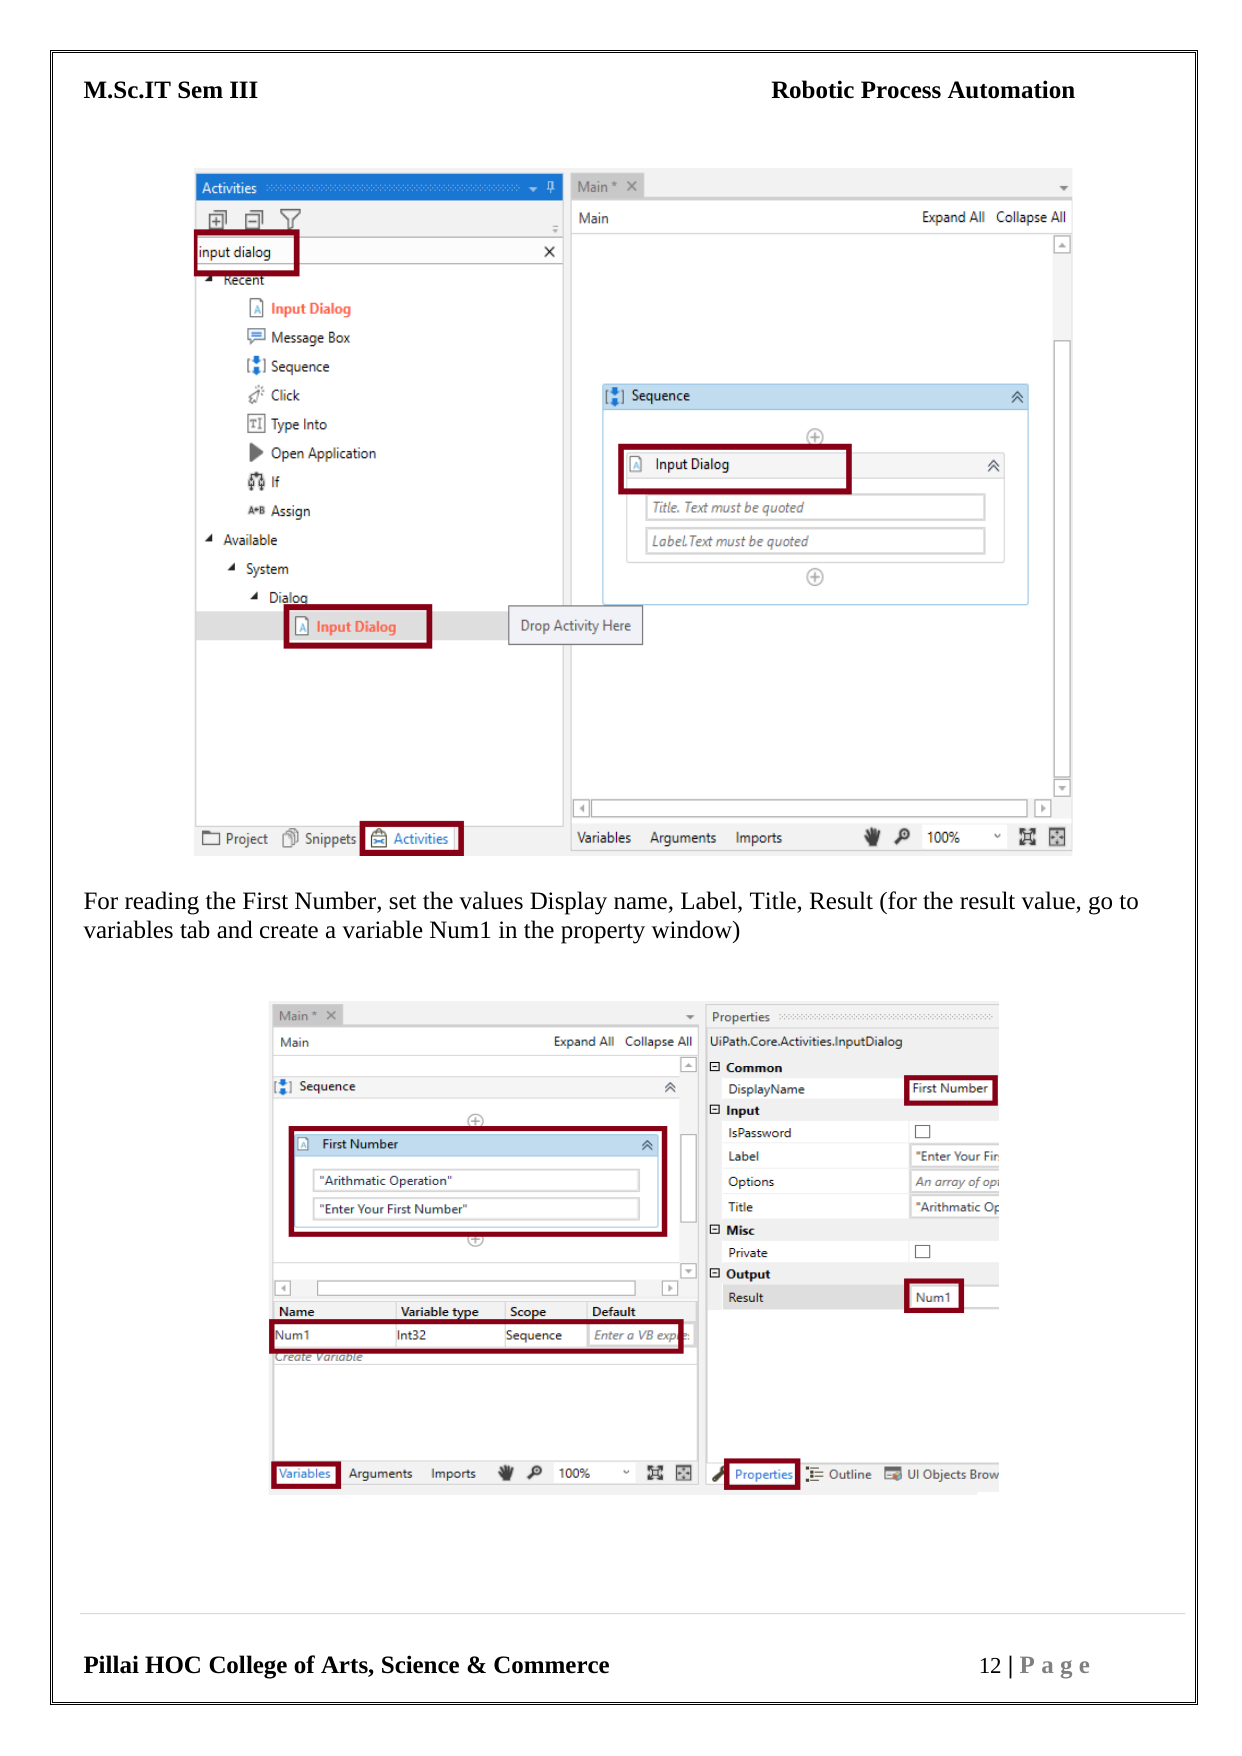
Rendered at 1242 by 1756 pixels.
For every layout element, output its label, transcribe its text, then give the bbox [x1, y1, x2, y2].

text For reading the First Number, set the values Display name, Label, Title, Result (for the result value, go to variables tab and create a variable Num1 in the property window) [83, 886, 1141, 944]
picture [193, 168, 1073, 856]
picture [268, 1001, 999, 1495]
